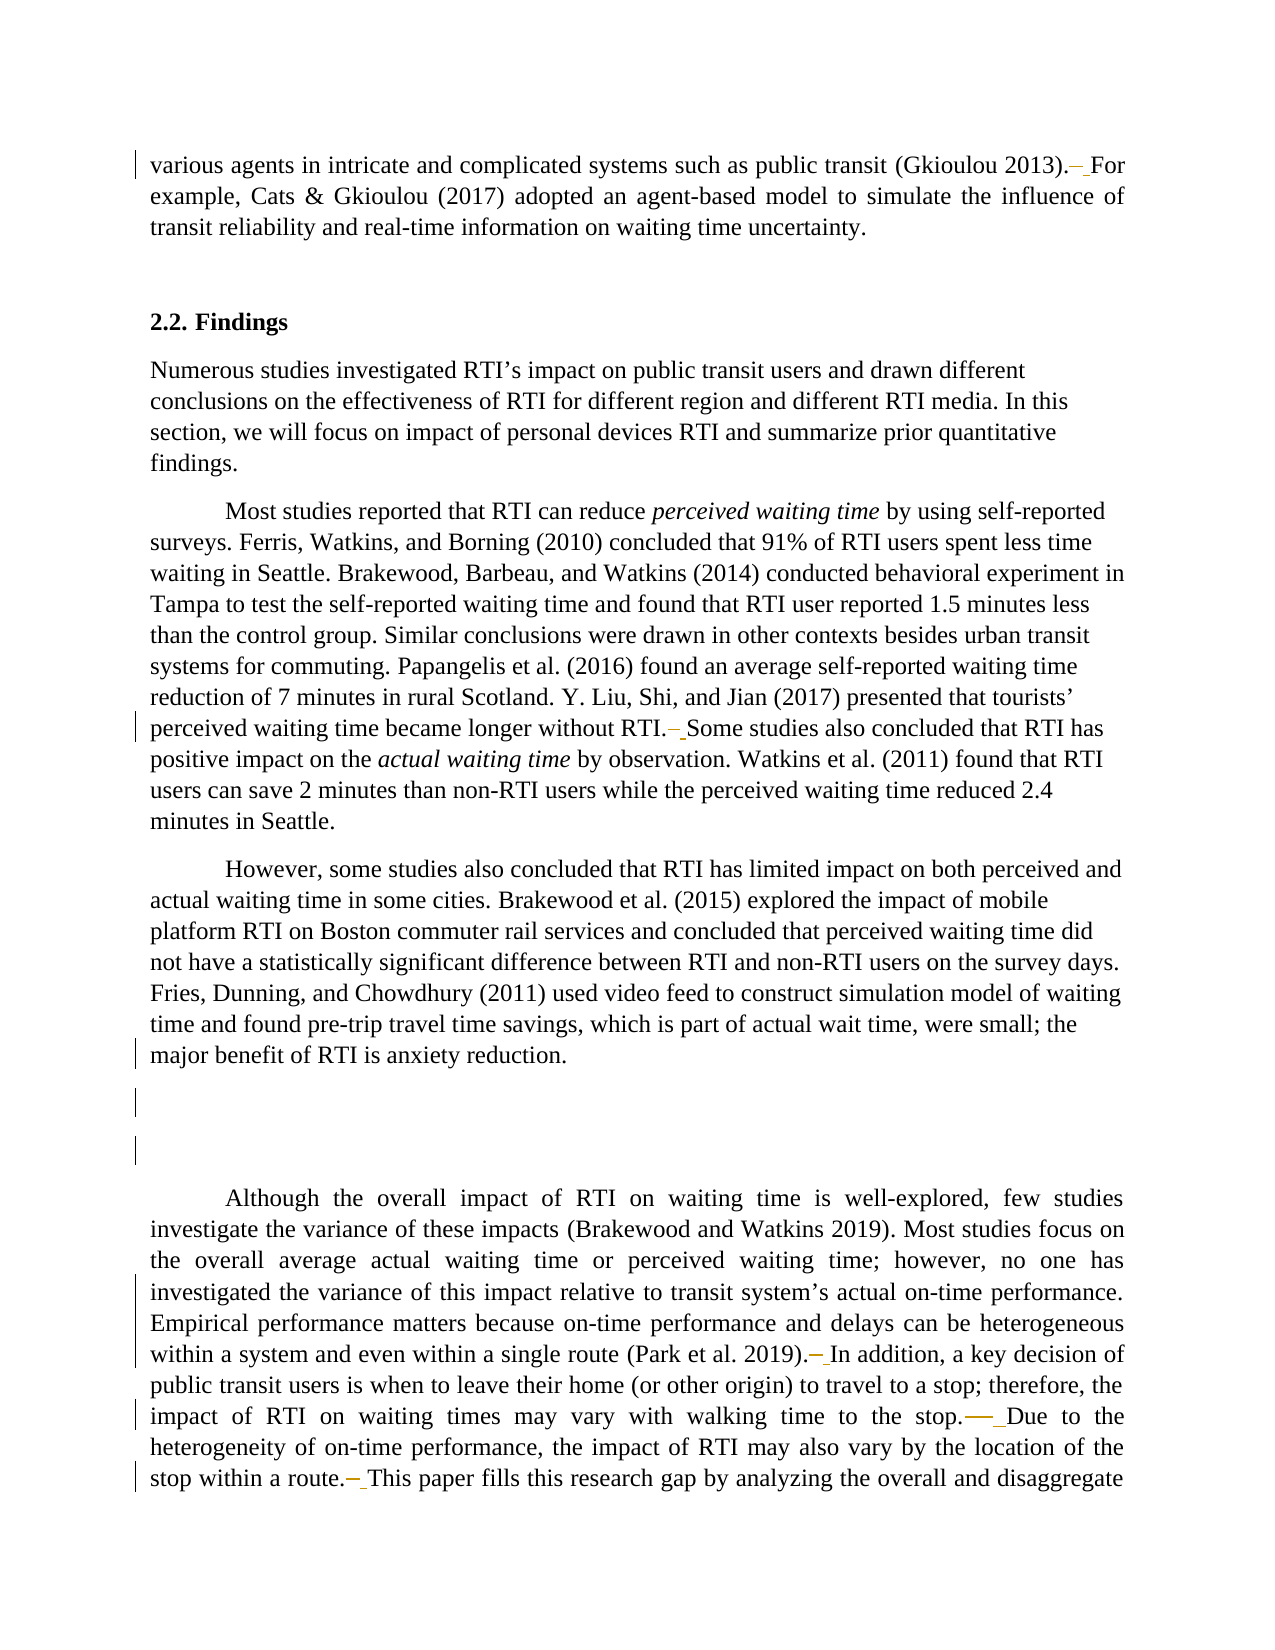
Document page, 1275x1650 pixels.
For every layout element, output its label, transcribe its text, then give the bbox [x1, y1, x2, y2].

text Numerous studies investigated RTI’s impact on public transit users and drawn different conclusions on the effectiveness of RTI for different region and different RTI media. In this section, we will focus on impact of personal devices RTI and summarize prior quantitative findings. [150, 355, 1125, 477]
text Most studies reported that RTI can reduce perceived waiting time by using self-reported surveys. Ferris, Watkins, and Borning (2010) concluded that 91% of RTI users spent less time waiting in Seattle. Brakewood, Barbeau, and Watkins (2014) conducted behavioral experiment in Tampa to test the self-reported waiting time and found that RTI user reported 1.5 minutes less than the control group. Similar conclusions were drawn in other contexts besides urban transit systems for commuting. Papangelis et al. (2016) found an average self-reported waiting time reduction of 7 minutes in rural Scotland. Y. Liu, Shi, and Jian (2017) presented that tourists’ perceived waiting time became longer without RTI.Some studies also concluded that RTI has positive impact on the actual waiting time by observation. Watkins et al. (2011) found that RTI users can save 2 minutes than non-RTI users while the perceived waiting time reduced 2.4 minutes in Seattle. [150, 496, 1125, 835]
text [150, 1183, 1125, 1492]
list Findings [150, 307, 1125, 336]
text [150, 150, 1125, 241]
text However, some studies also concluded that RTI has limited impact on both perceived and actual waiting time in some cities. Brakewood et al. (2015) explored the impact of mobile platform RTI on Boston commuter rail services and concluded that perceived waiting time did not have a statistically significant difference between RTI and non-RTI users on the survey days. Fries, Dunning, and Chowdhury (2011) used video feed to construct simulation model of waiting time and found pre-trip travel time savings, which is part of actual wait time, were small; the major benefit of RTI is anxiety reduction. [150, 854, 1125, 1069]
